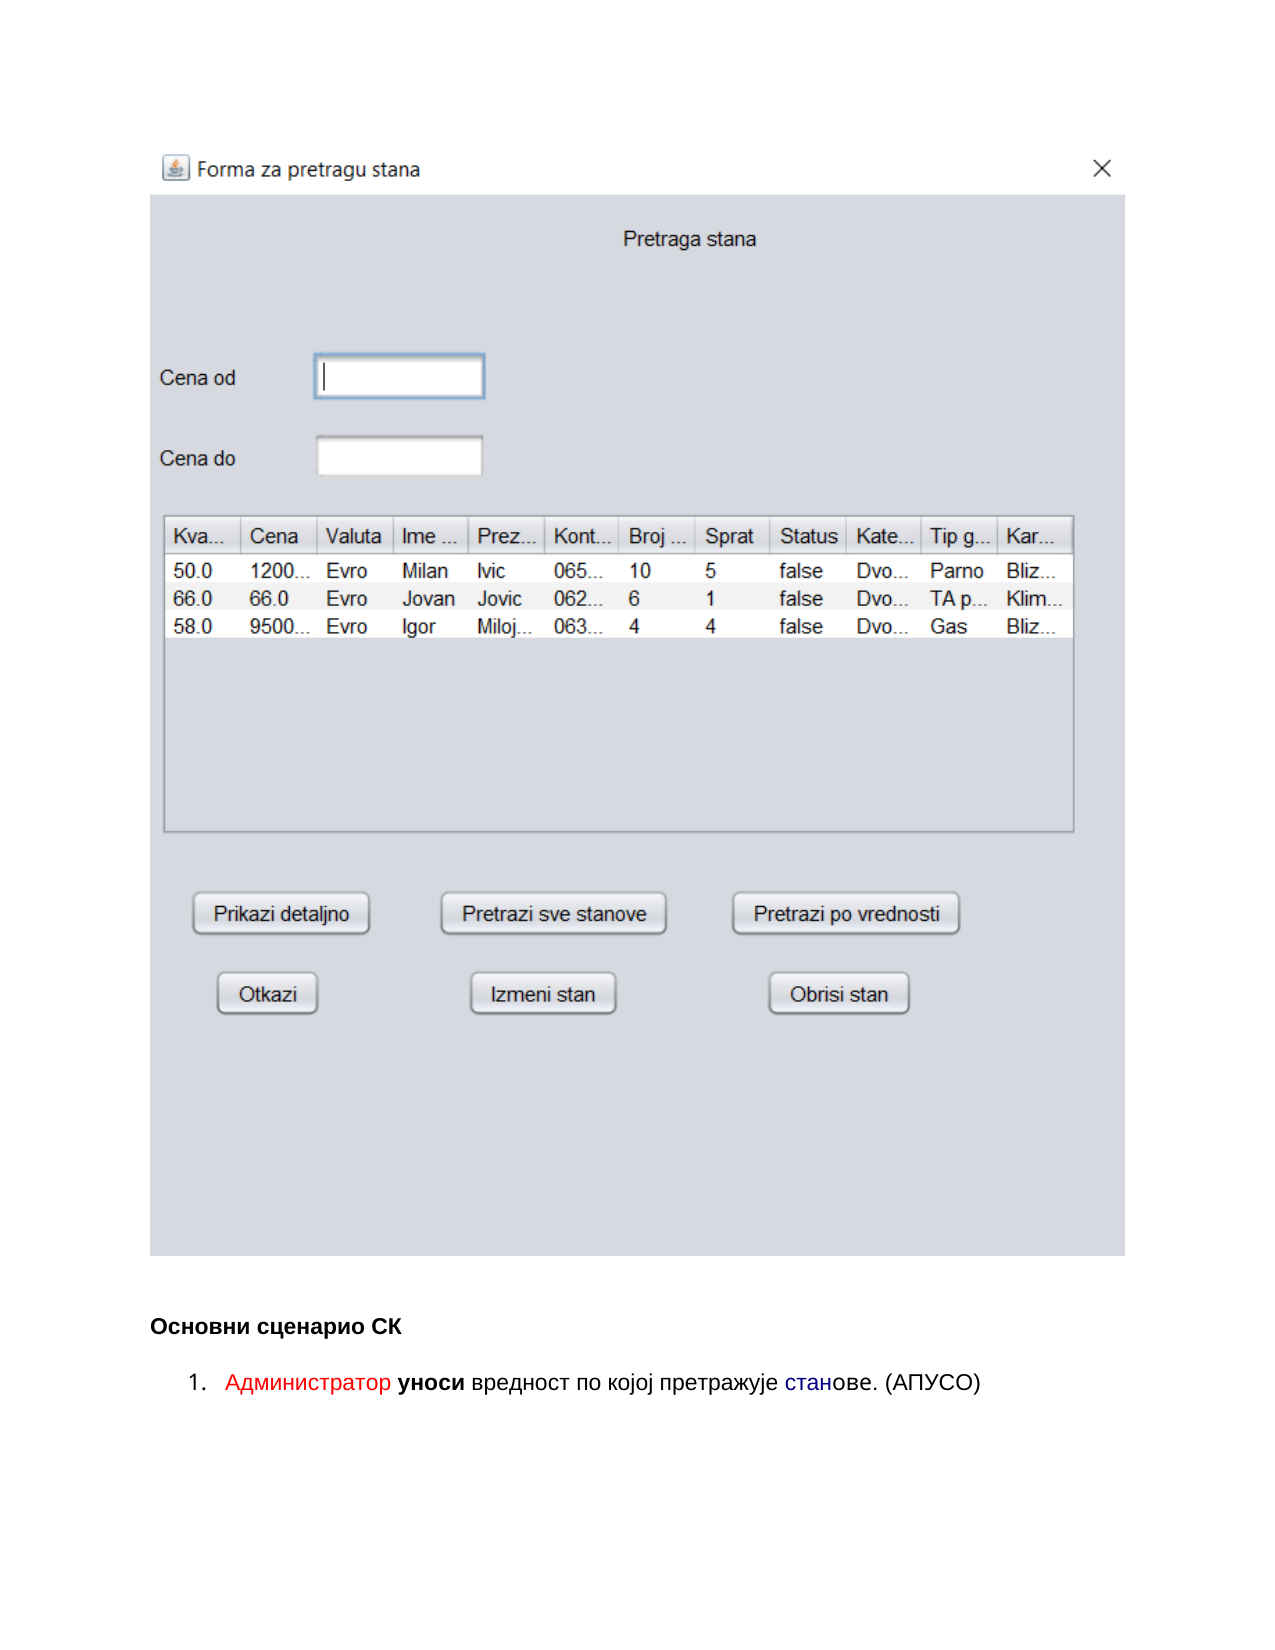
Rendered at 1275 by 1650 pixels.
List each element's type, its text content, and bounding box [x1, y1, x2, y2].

text Основни сценарио СК [150, 1313, 1125, 1339]
picture [150, 150, 1125, 1256]
list Администратор уноси вредност по којој претражује станове. (АПУСО) [187, 1366, 1125, 1397]
